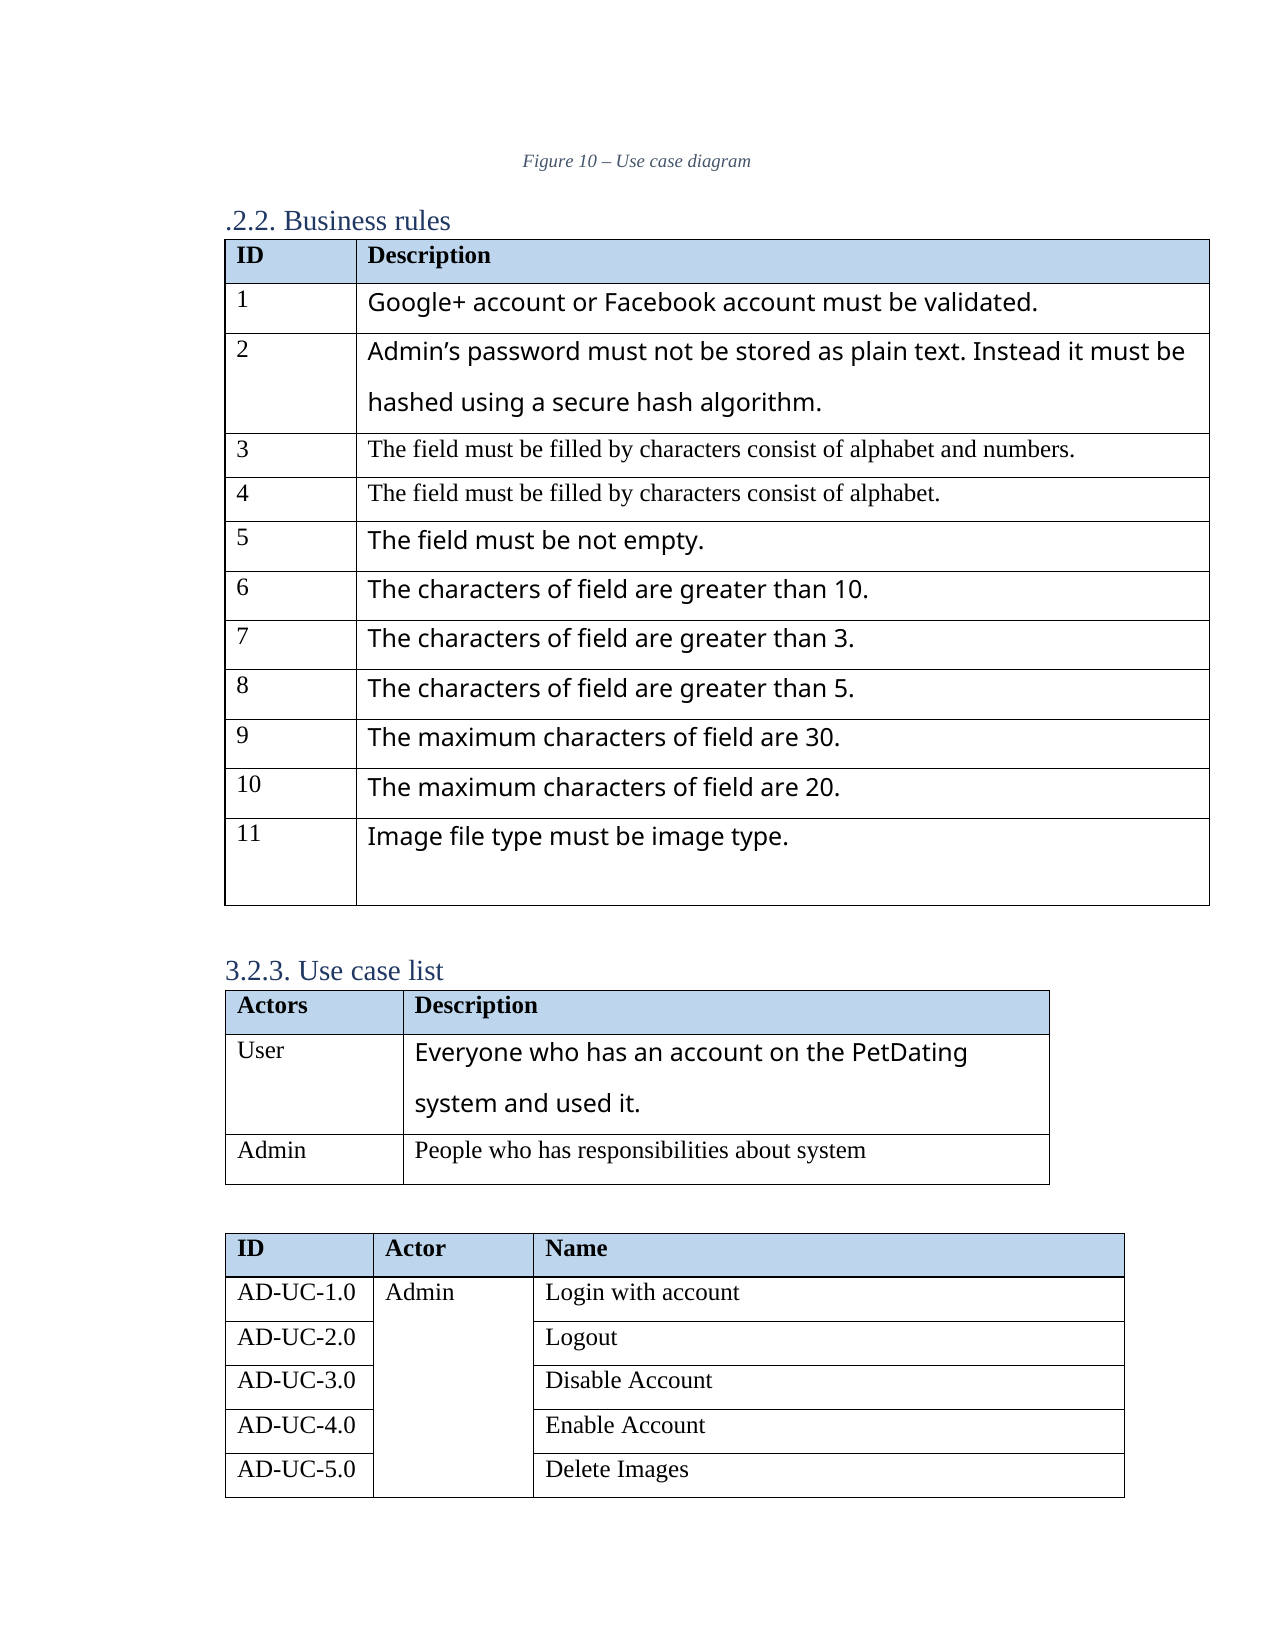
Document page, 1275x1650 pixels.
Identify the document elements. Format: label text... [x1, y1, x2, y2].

table_cell 2 [226, 334, 356, 433]
table_cell 1 [226, 284, 356, 333]
table_cell 3 [226, 434, 356, 477]
table_cell Admin [374, 1278, 533, 1497]
table_cell Delete Images [534, 1454, 1124, 1497]
table_cell 6 [226, 572, 356, 620]
table_header Actors [226, 991, 403, 1034]
table_header Name [534, 1234, 1124, 1276]
table_cell AD-UC-4.0 [226, 1410, 373, 1453]
table_cell The maximum characters of field are 20. [357, 769, 1209, 817]
table_cell Admin’s password must not be stored as plain text. Instead it must be hashed using a secure hash algorithm. [357, 334, 1209, 433]
table_header Description [404, 991, 1049, 1034]
table_cell 9 [226, 720, 356, 768]
table_cell The field must be filled by characters consist of alphabet and numbers. [357, 434, 1209, 477]
table_header Description [357, 240, 1209, 283]
table_cell Image file type must be image type. [357, 819, 1209, 905]
table_header Actor [374, 1234, 533, 1276]
table_cell The field must be not empty. [357, 522, 1209, 571]
table_cell The characters of field are greater than 5. [357, 670, 1209, 719]
table_cell People who has responsibilities about system [404, 1135, 1049, 1184]
text Figure 10 – Use case diagram [150, 150, 1125, 172]
table_cell 8 [226, 670, 356, 719]
table_cell Disable Account [534, 1366, 1124, 1409]
subtitle 3.2.3. Use case list [225, 953, 1125, 987]
table_cell Login with account [534, 1278, 1124, 1321]
table_cell 5 [226, 522, 356, 571]
table_cell Enable Account [534, 1410, 1124, 1453]
subtitle .2.2. Business rules [225, 203, 1125, 237]
table_cell Logout [534, 1322, 1124, 1364]
table_header ID [226, 1234, 373, 1276]
table_cell 11 [226, 819, 356, 905]
table_header ID [226, 240, 356, 283]
table_cell AD-UC-1.0 [226, 1278, 373, 1321]
table_cell AD-UC-3.0 [226, 1366, 373, 1409]
table_cell Admin [226, 1135, 403, 1184]
table_cell The maximum characters of field are 30. [357, 720, 1209, 768]
table_cell The characters of field are greater than 10. [357, 572, 1209, 620]
table_cell AD-UC-2.0 [226, 1322, 373, 1364]
table_cell 10 [226, 769, 356, 817]
table_cell Google+ account or Facebook account must be validated. [357, 284, 1209, 333]
table_cell The field must be filled by characters consist of alphabet. [357, 478, 1209, 521]
table_cell Everyone who has an account on the PetDating system and used it. [404, 1035, 1049, 1134]
table_cell The characters of field are greater than 3. [357, 621, 1209, 669]
table_cell AD-UC-5.0 [226, 1454, 373, 1497]
table_cell User [226, 1035, 403, 1134]
table_cell 7 [226, 621, 356, 669]
table_cell 4 [226, 478, 356, 521]
